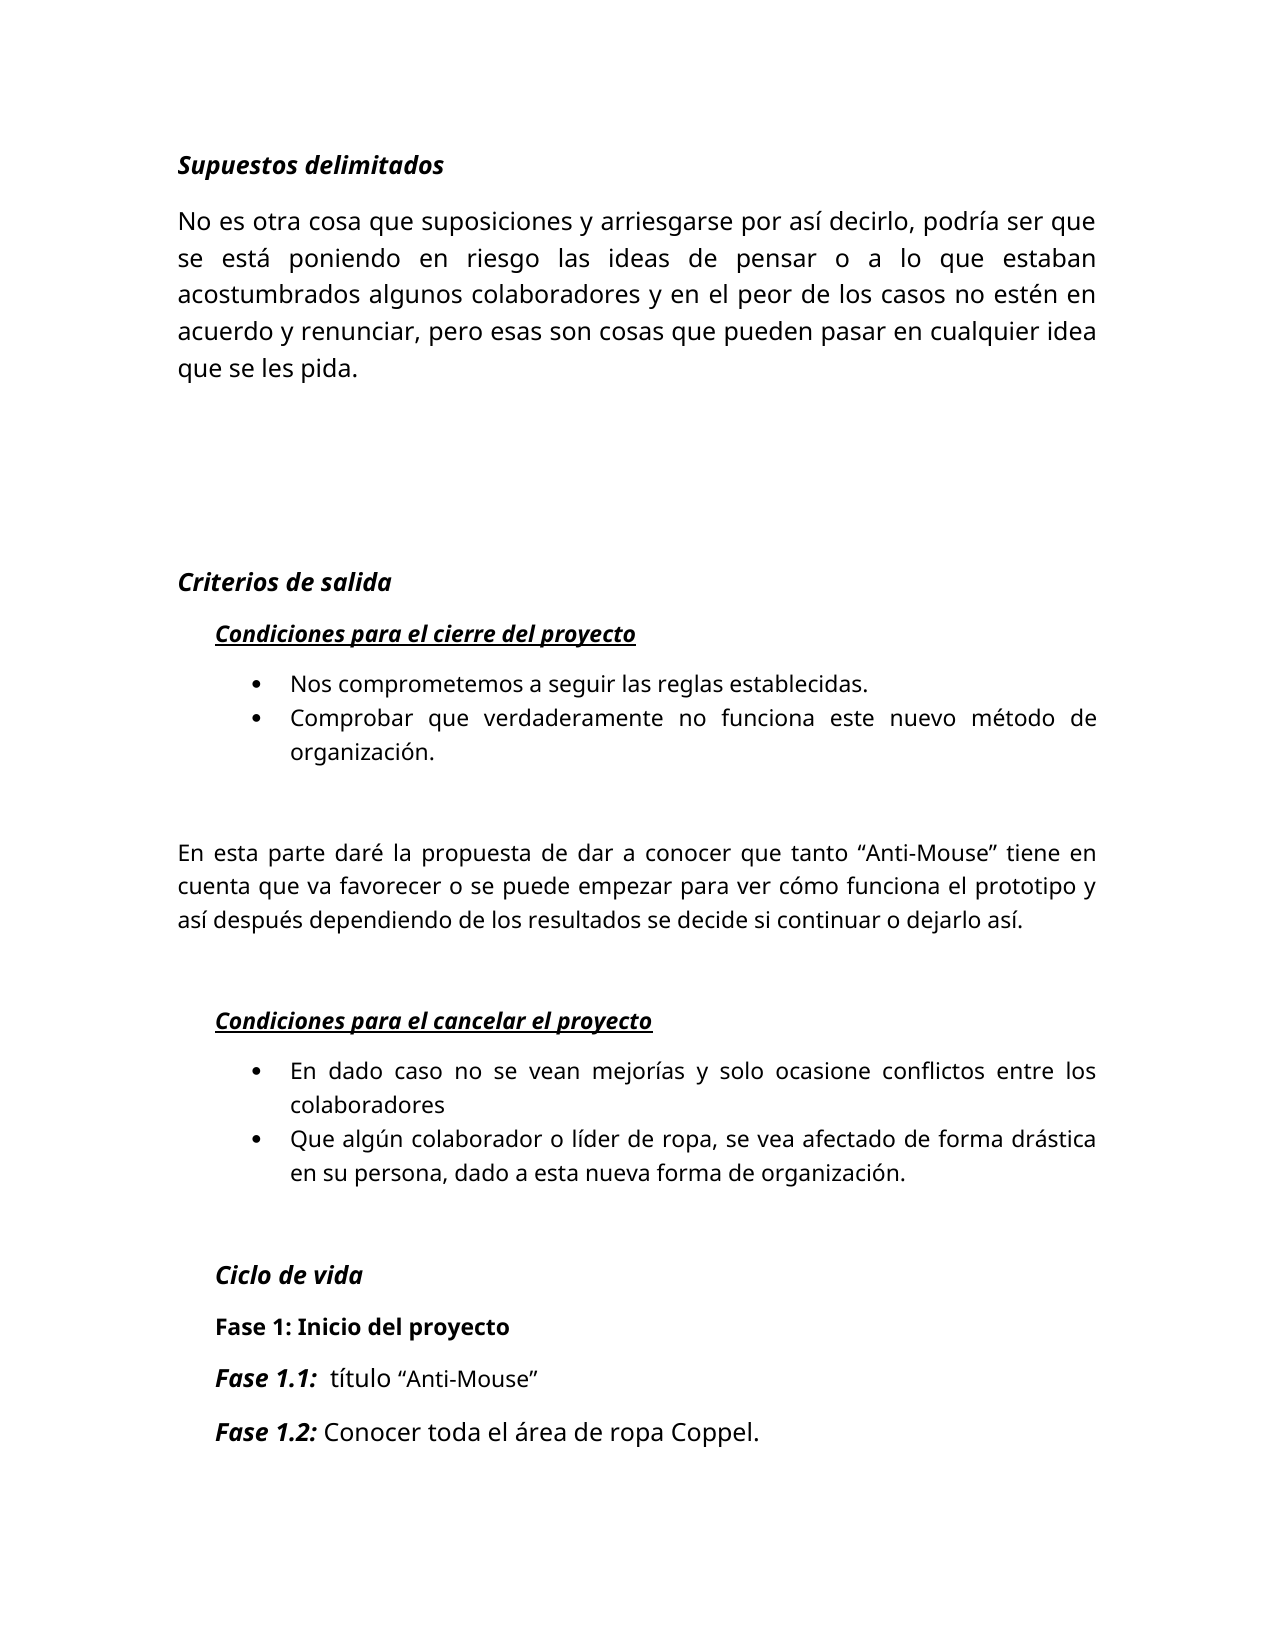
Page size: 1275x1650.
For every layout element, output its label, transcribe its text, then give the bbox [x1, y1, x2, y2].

list Nos comprometemos a seguir las reglas establecidas. [252, 668, 1098, 699]
list En dado caso no se vean mejorías y solo ocasione conflictos entre los colaboradores [252, 1055, 1098, 1120]
text Fase 1.1: título “Anti-Mouse” [215, 1361, 1098, 1395]
text Condiciones para el cierre del proyecto [215, 618, 1098, 649]
text Fase 1: Inicio del proyecto [215, 1311, 1098, 1342]
text No es otra cosa que suposiciones y arriesgarse por así decirlo, podría ser que se está poniendo en riesgo las ideas de pensar o a lo que estaban acostumbrados algunos colaboradores y en el peor de los casos no estén en acuerdo y renunciar, pero esas son cosas que pueden pasar en cualquier idea que se les pida. [177, 203, 1098, 384]
text Condiciones para el cancelar el proyecto [215, 1005, 1098, 1036]
text Fase 1.2: Conocer toda el área de ropa Coppel. [215, 1414, 1098, 1449]
text Criterios de salida [177, 564, 1098, 598]
text En esta parte daré la propuesta de dar a conocer que tanto “Anti-Mouse” tiene en cuenta que va favorecer o se puede empezar para ver cómo funciona el prototipo y así después dependiendo de los resultados se decide si continuar o dejarlo así. [177, 836, 1098, 935]
text Supuestos delimitados [177, 148, 1098, 182]
list Que algún colaborador o líder de ropa, se vea afectado de forma drástica en su persona, dado a esta nueva forma de organización. [252, 1123, 1098, 1188]
text Ciclo de vida [215, 1257, 1098, 1291]
list Comprobar que verdaderamente no funciona este nuevo método de organización. [252, 702, 1098, 767]
